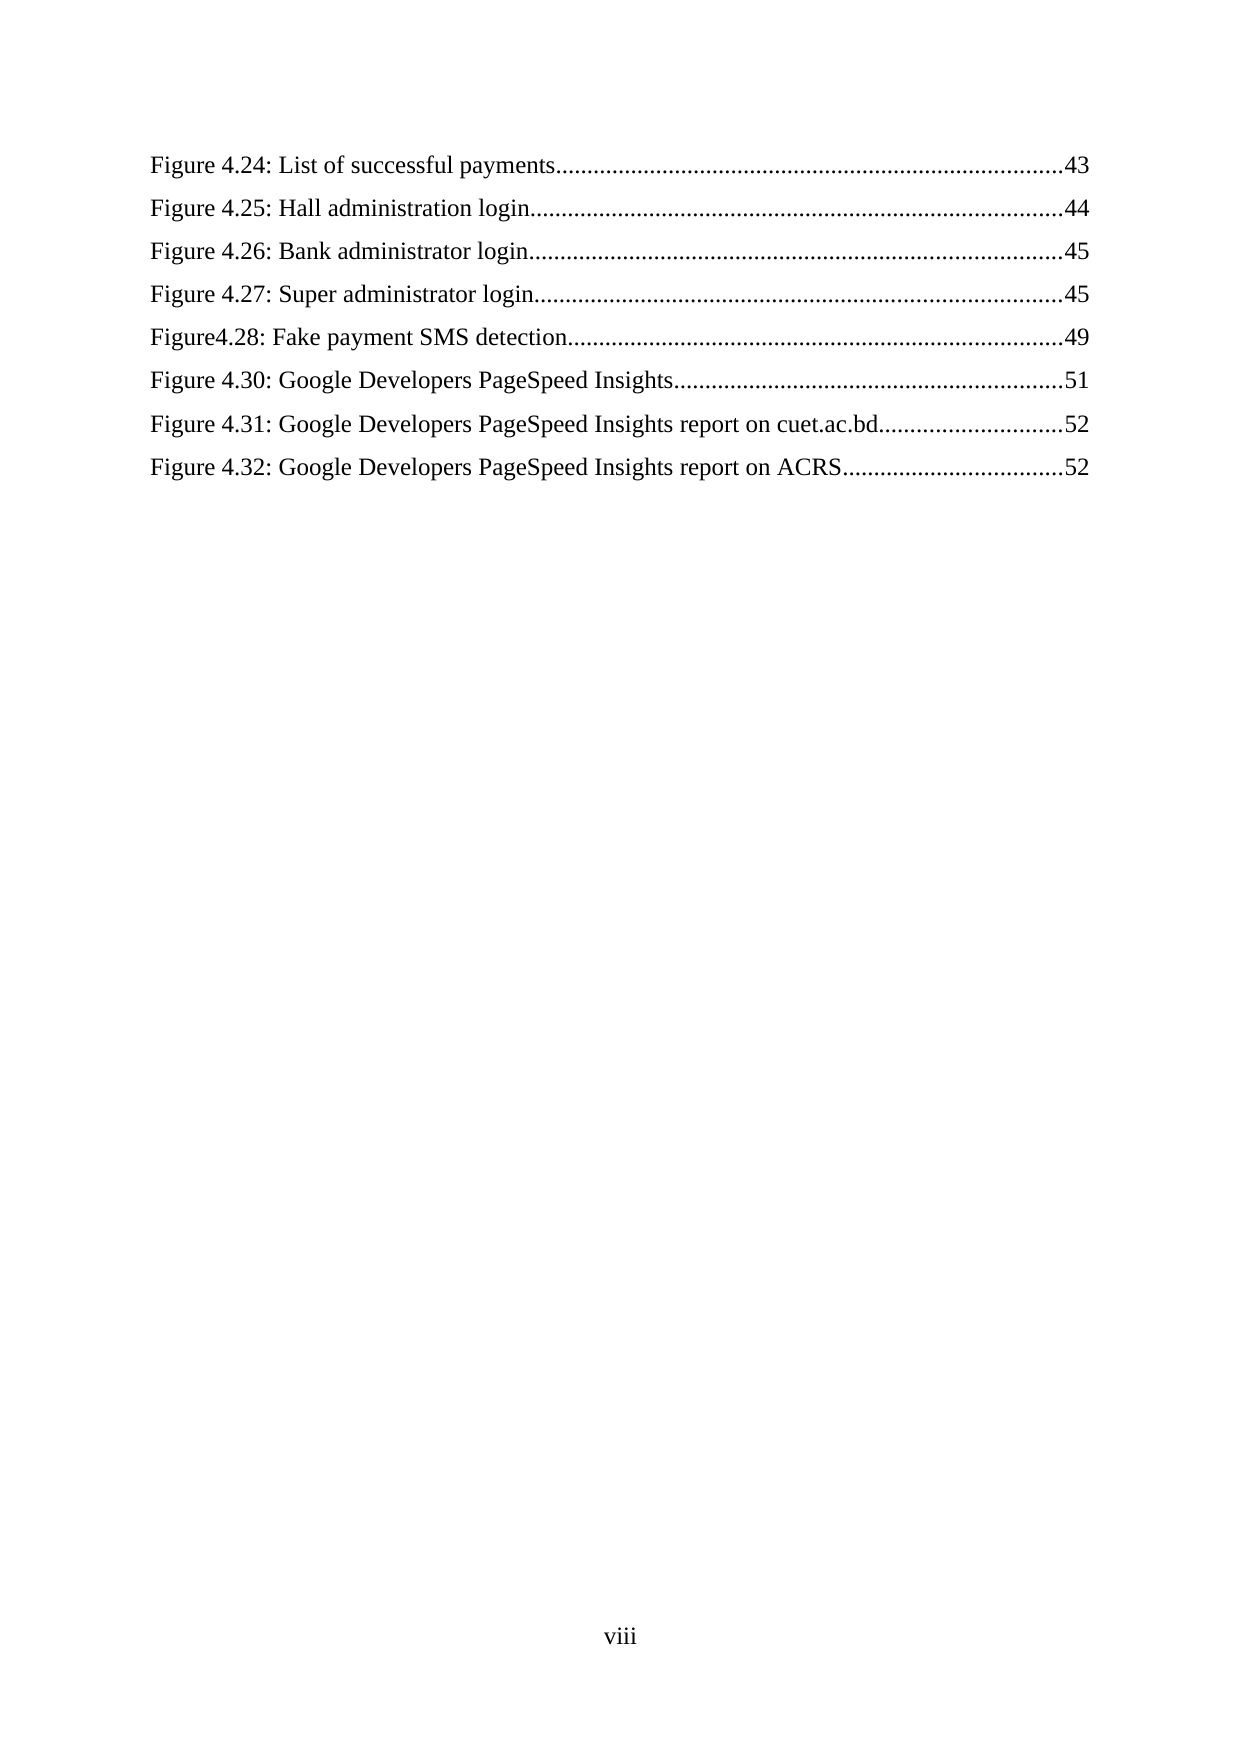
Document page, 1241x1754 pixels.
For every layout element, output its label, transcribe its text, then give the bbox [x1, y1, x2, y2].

text Figure 4.32: Google Developers PageSpeed Insights report on ACRS 52 [150, 452, 1090, 481]
text Figure 4.27: Super administrator login 45 [150, 279, 1090, 308]
text Figure 4.25: Hall administration login 44 [150, 193, 1090, 222]
text Figure 4.24: List of successful payments 43 [150, 150, 1090, 179]
text Figure4.28: Fake payment SMS detection 49 [150, 322, 1090, 351]
text Figure 4.31: Google Developers PageSpeed Insights report on cuet.ac.bd 52 [150, 409, 1090, 437]
text Figure 4.30: Google Developers PageSpeed Insights 51 [150, 366, 1090, 394]
text Figure 4.26: Bank administrator login 45 [150, 236, 1090, 265]
